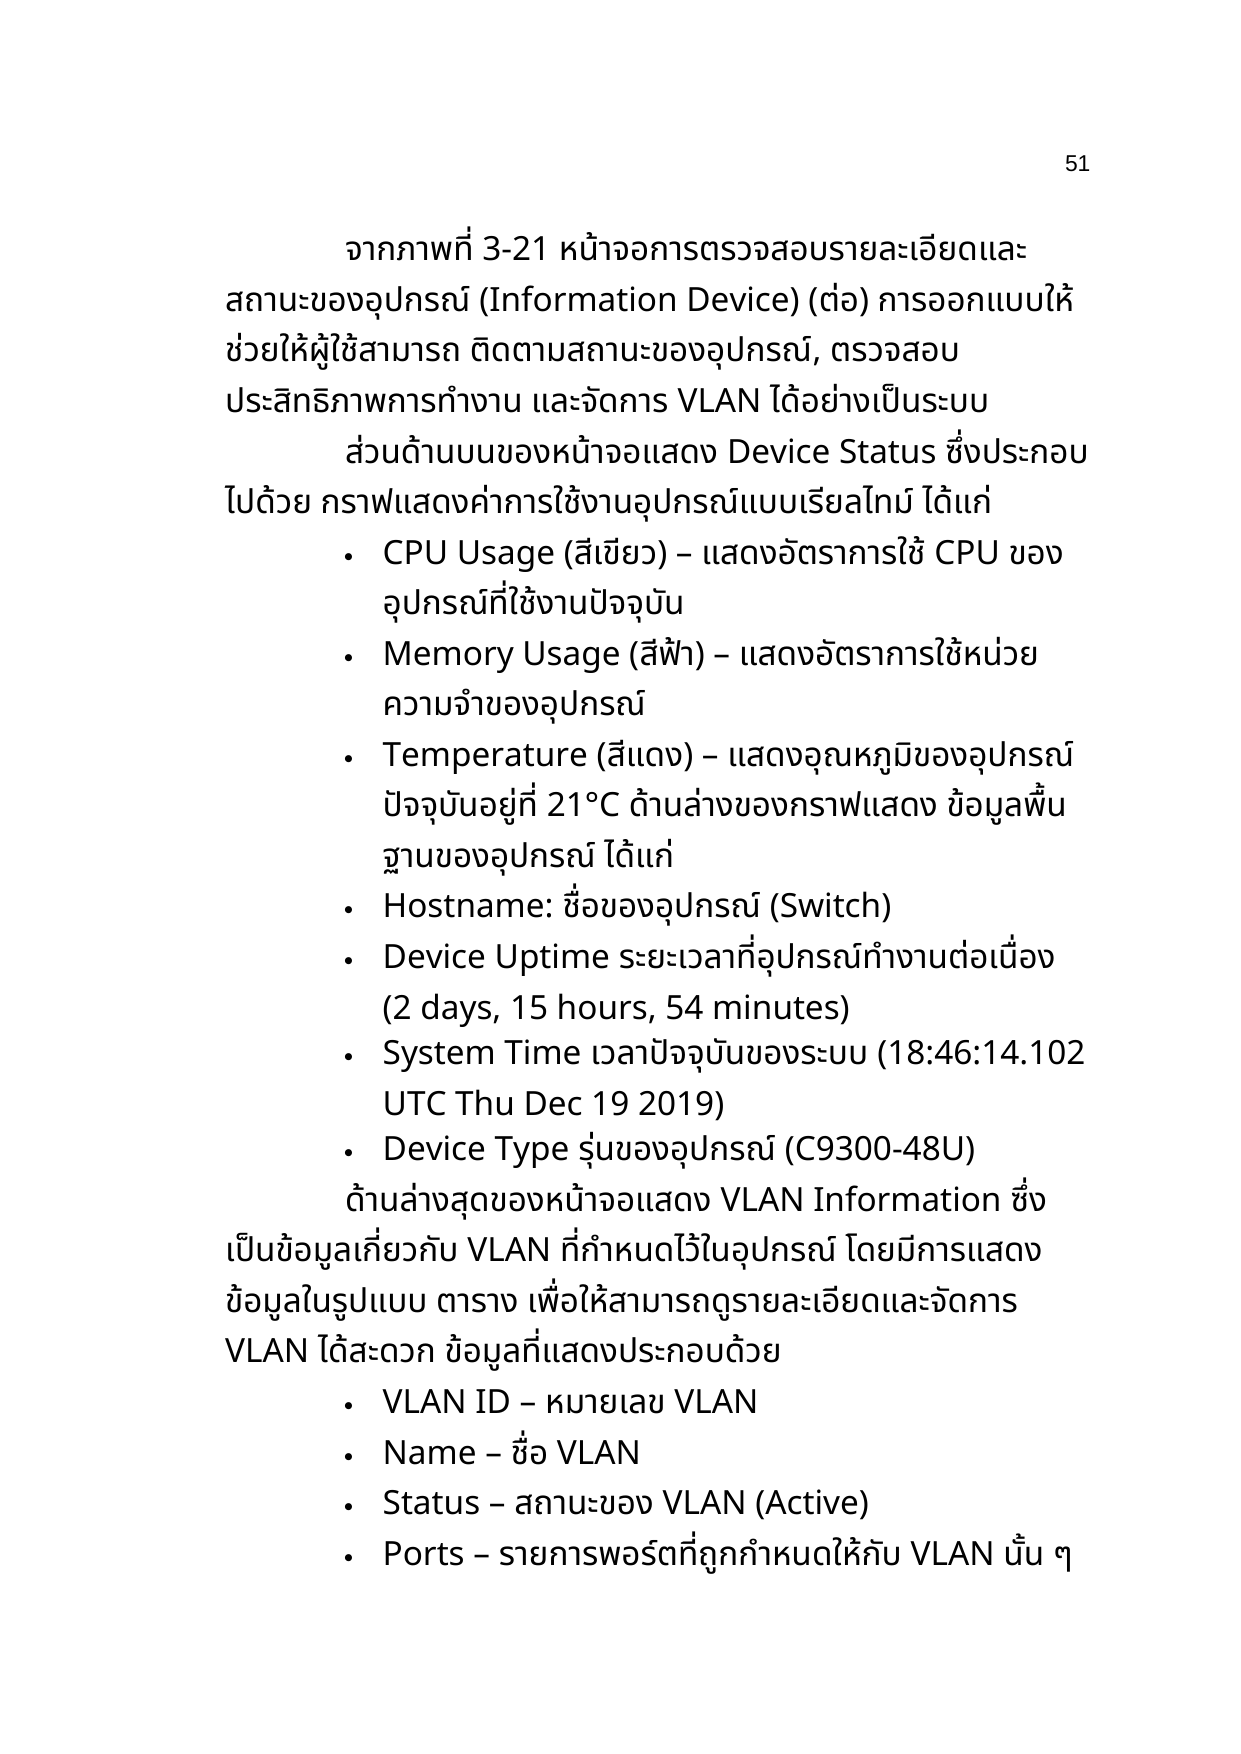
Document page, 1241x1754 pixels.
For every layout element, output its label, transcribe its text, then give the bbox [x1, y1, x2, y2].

list CPU Usage (สีเขียว) – แสดงอัตราการใช้ CPU ของอุปกรณ์ที่ใช้งานปัจจุบัน [345, 528, 1090, 629]
list System Time เวลาปัจจุบันของระบบ (18:46:14.102 UTC Thu Dec 19 2019) [345, 1029, 1090, 1125]
text จากภาพที่ 3-21 หน้าจอการตรวจสอบรายละเอียดและสถานะของอุปกรณ์ (Information Device) (ต่อ) การออกแบบให้ช่วยให้ผู้ใช้สามารถ ติดตามสถานะของอุปกรณ์, ตรวจสอบประสิทธิภาพการทำงาน และจัดการ VLAN ได้อย่างเป็นระบบ [225, 225, 1090, 427]
list Device Type รุ่นของอุปกรณ์ (C9300-48U) [345, 1125, 1090, 1176]
list Status – สถานะของ VLAN (Active) [345, 1479, 1090, 1530]
text ส่วนด้านบนของหน้าจอแสดง Device Status ซึ่งประกอบไปด้วย กราฟแสดงค่าการใช้งานอุปกรณ์แบบเรียลไทม์ ได้แก่ [225, 427, 1090, 528]
list Device Uptime ระยะเวลาที่อุปกรณ์ทำงานต่อเนื่อง (2 days, 15 hours, 54 minutes) [345, 933, 1090, 1029]
list Hostname: ชื่อของอุปกรณ์ (Switch) [345, 882, 1090, 933]
list Memory Usage (สีฟ้า) – แสดงอัตราการใช้หน่วยความจำของอุปกรณ์ [345, 629, 1090, 731]
list Ports – รายการพอร์ตที่ถูกกำหนดให้กับ VLAN นั้น ๆ [345, 1530, 1090, 1580]
list VLAN ID – หมายเลข VLAN [345, 1378, 1090, 1428]
list Temperature (สีแดง) – แสดงอุณหภูมิของอุปกรณ์ ปัจจุบันอยู่ที่ 21°C ด้านล่างของกราฟแสดง ข้อมูลพื้นฐานของอุปกรณ์ ได้แก่ [345, 731, 1090, 882]
text ด้านล่างสุดของหน้าจอแสดง VLAN Information ซึ่งเป็นข้อมูลเกี่ยวกับ VLAN ที่กำหนดไว้ในอุปกรณ์ โดยมีการแสดงข้อมูลในรูปแบบ ตาราง เพื่อให้สามารถดูรายละเอียดและจัดการ VLAN ได้สะดวก ข้อมูลที่แสดงประกอบด้วย [225, 1176, 1090, 1378]
list Name – ชื่อ VLAN [345, 1428, 1090, 1479]
